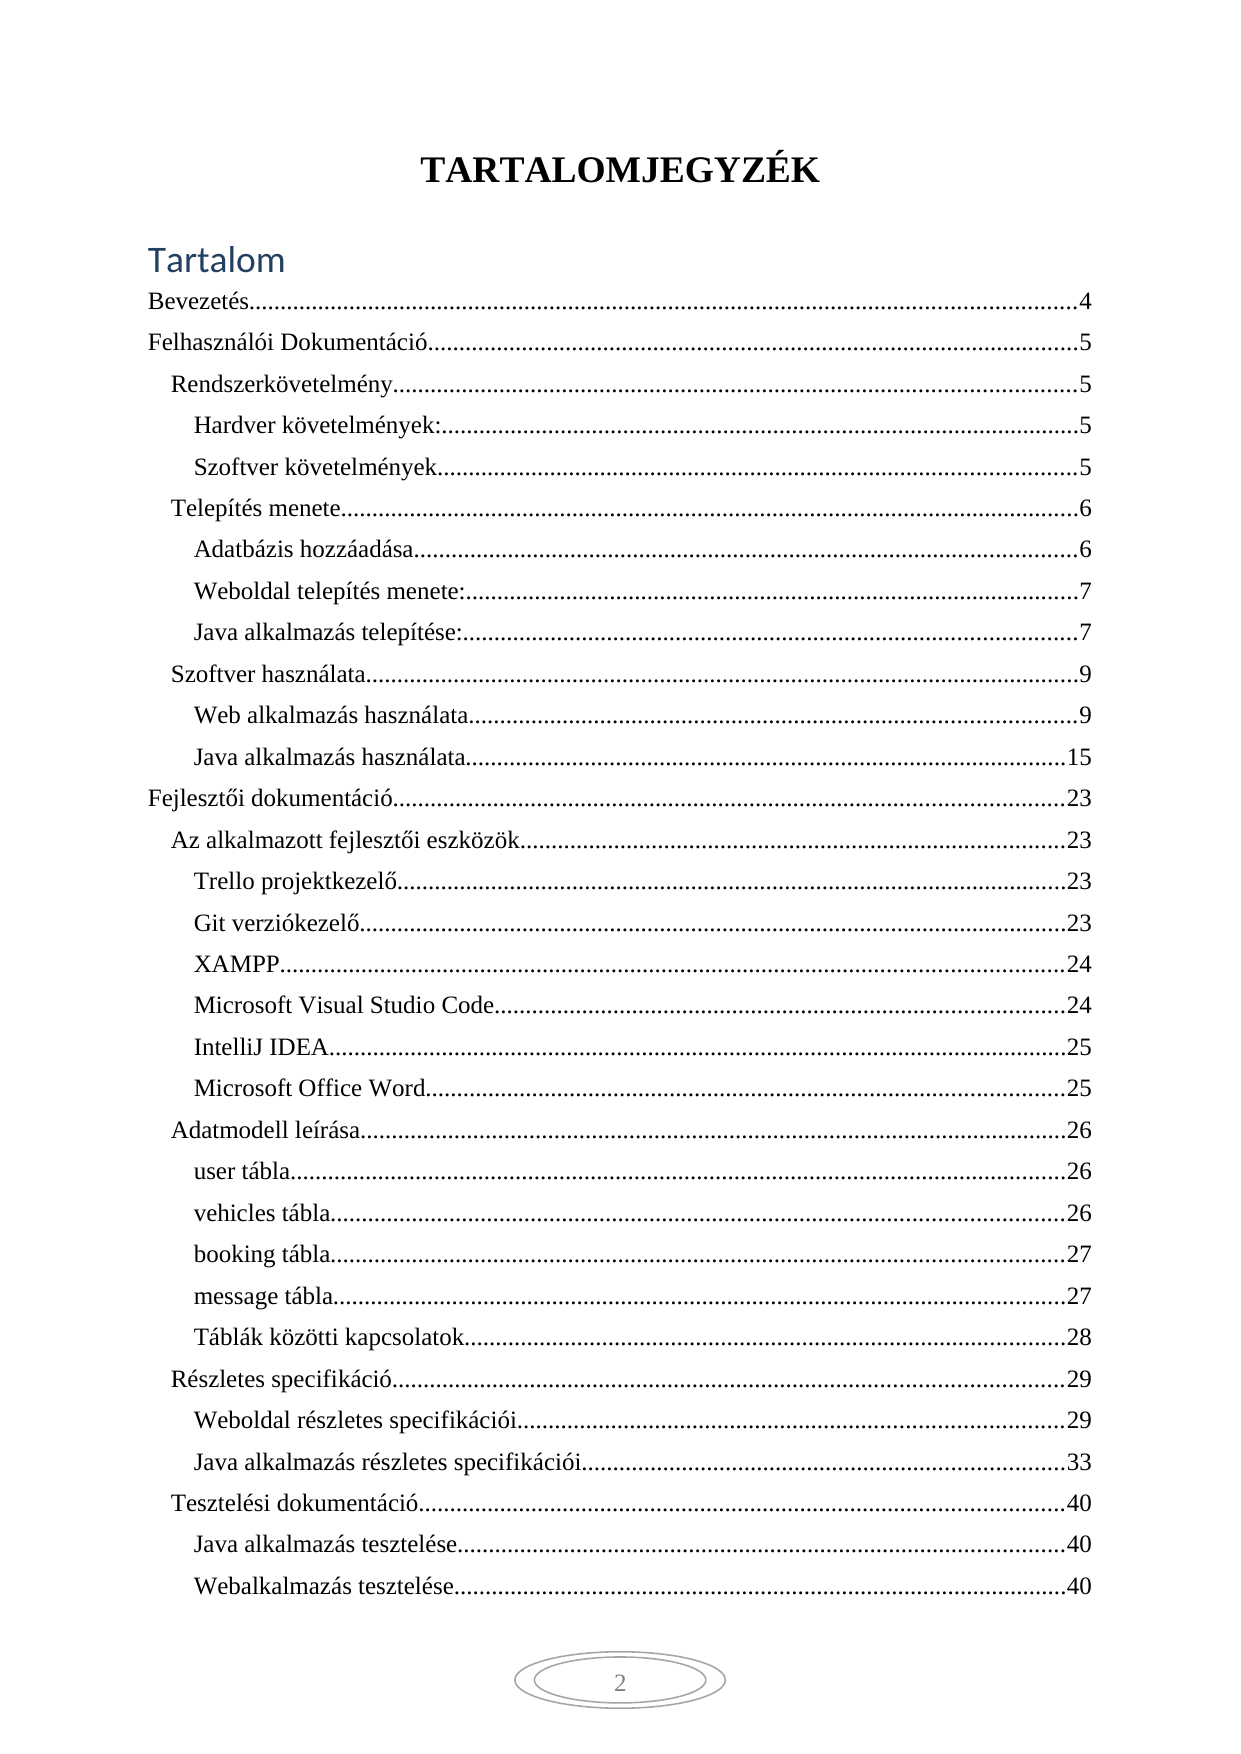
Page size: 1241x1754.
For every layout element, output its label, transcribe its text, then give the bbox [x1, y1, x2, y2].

text TARTALOMJEGYZÉK [148, 148, 1093, 191]
